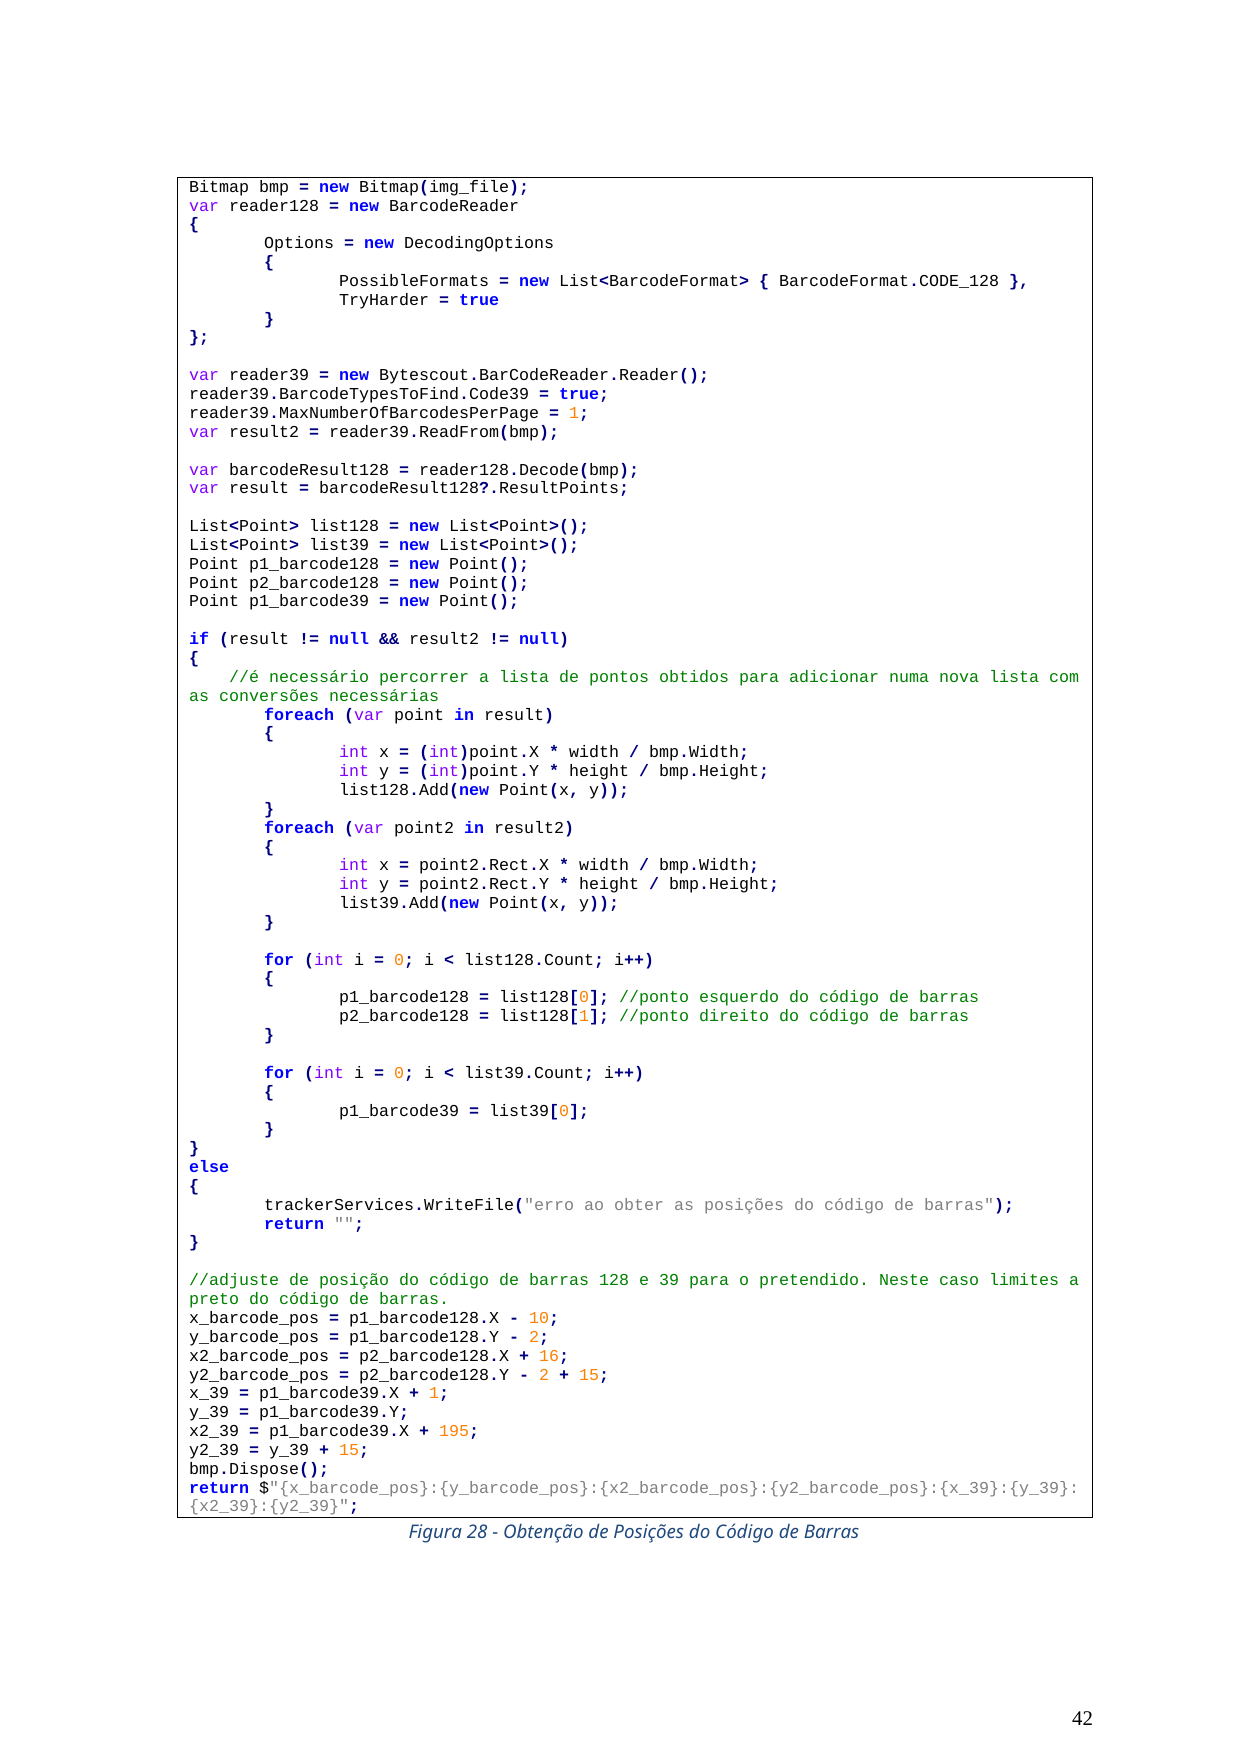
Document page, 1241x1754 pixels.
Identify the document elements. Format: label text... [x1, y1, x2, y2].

text Figura 28 - Obtenção de Posições do Código de Barras [177, 1518, 1092, 1543]
table_header Bitmap bmp = new Bitmap(img_file); var reader128 = new BarcodeReader { Options = new DecodingOptions { PossibleFormats = new List<BarcodeFormat> { BarcodeFormat.CODE_128 }, TryHarder = true } }; var reader39 = new Bytescout.BarCodeReader.Reader(); reader39.BarcodeTypesToFind.Code39 = true; reader39.MaxNumberOfBarcodesPerPage = 1; var result2 = reader39.ReadFrom(bmp); var barcodeResult128 = reader128.Decode(bmp); var result = barcodeResult128?.ResultPoints; List<Point> list128 = new List<Point>(); List<Point> list39 = new List<Point>(); Point p1_barcode128 = new Point(); Point p2_barcode128 = new Point(); Point p1_barcode39 = new Point(); if (result != null && result2 != null) { //é necessário percorrer a lista de pontos obtidos para adicionar numa nova lista com as conversões necessárias foreach (var point in result) { int x = (int)point.X * width / bmp.Width; int y = (int)point.Y * height / bmp.Height; list128.Add(new Point(x, y)); } foreach (var point2 in result2) { int x = point2.Rect.X * width / bmp.Width; int y = point2.Rect.Y * height / bmp.Height; list39.Add(new Point(x, y)); } for (int i = 0; i < list128.Count; i++) { p1_barcode128 = list128[0]; //ponto esquerdo do código de barras p2_barcode128 = list128[1]; //ponto direito do código de barras } for (int i = 0; i < list39.Count; i++) { p1_barcode39 = list39[0]; } } else { trackerServices.WriteFile("erro ao obter as posições do código de barras"); return ""; } //adjuste de posição do código de barras 128 e 39 para o pretendido. Neste caso limites a preto do código de barras. x_barcode_pos = p1_barcode128.X - 10; y_barcode_pos = p1_barcode128.Y - 2; x2_barcode_pos = p2_barcode128.X + 16; y2_barcode_pos = p2_barcode128.Y - 2 + 15; x_39 = p1_barcode39.X + 1; y_39 = p1_barcode39.Y; x2_39 = p1_barcode39.X + 195; y2_39 = y_39 + 15; bmp.Dispose(); return $"{x_barcode_pos}:{y_barcode_pos}:{x2_barcode_pos}:{y2_barcode_pos}:{x_39}:{y_39}:{x2_39}:{y2_39}"; [178, 178, 1092, 1517]
